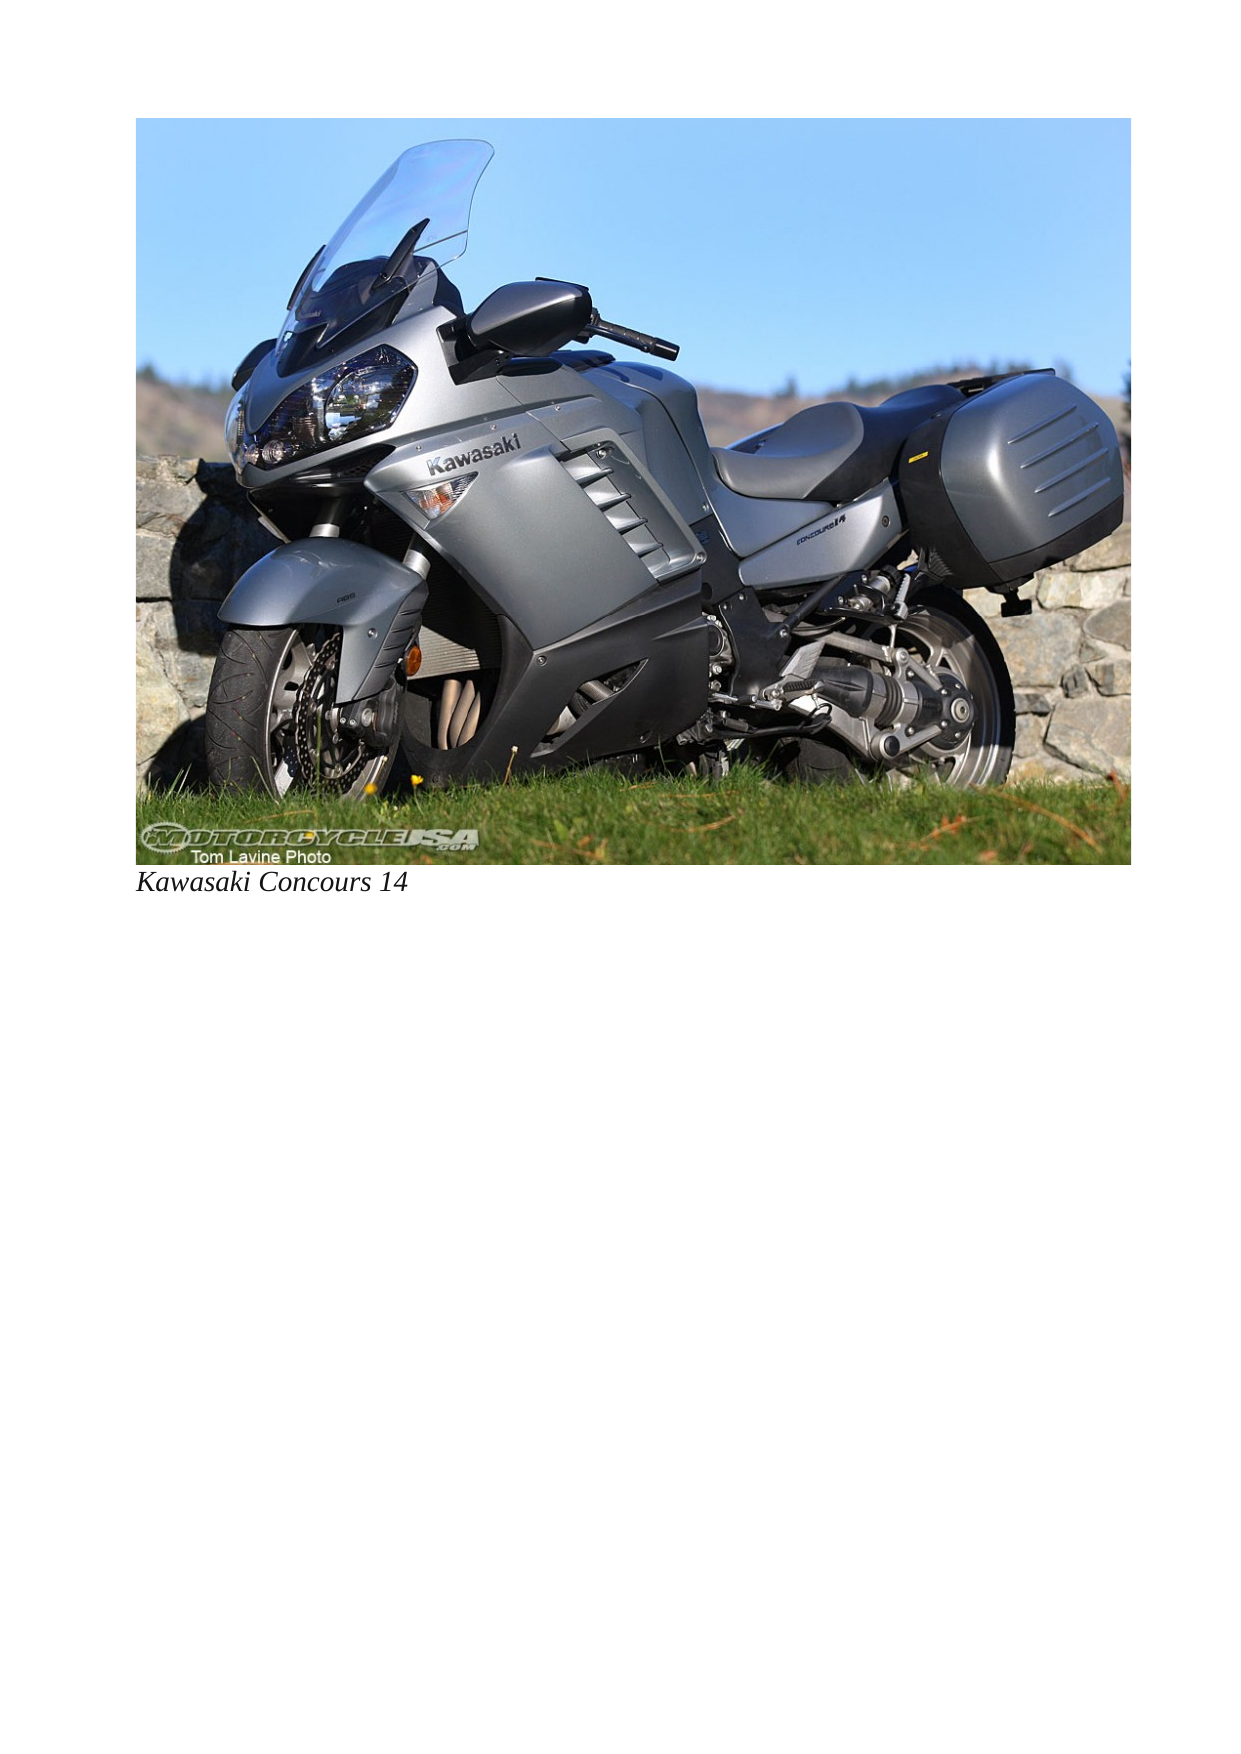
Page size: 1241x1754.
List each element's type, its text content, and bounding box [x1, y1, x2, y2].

picture [135, 118, 1132, 865]
text Kawasaki Concours 14​ [136, 865, 1122, 898]
